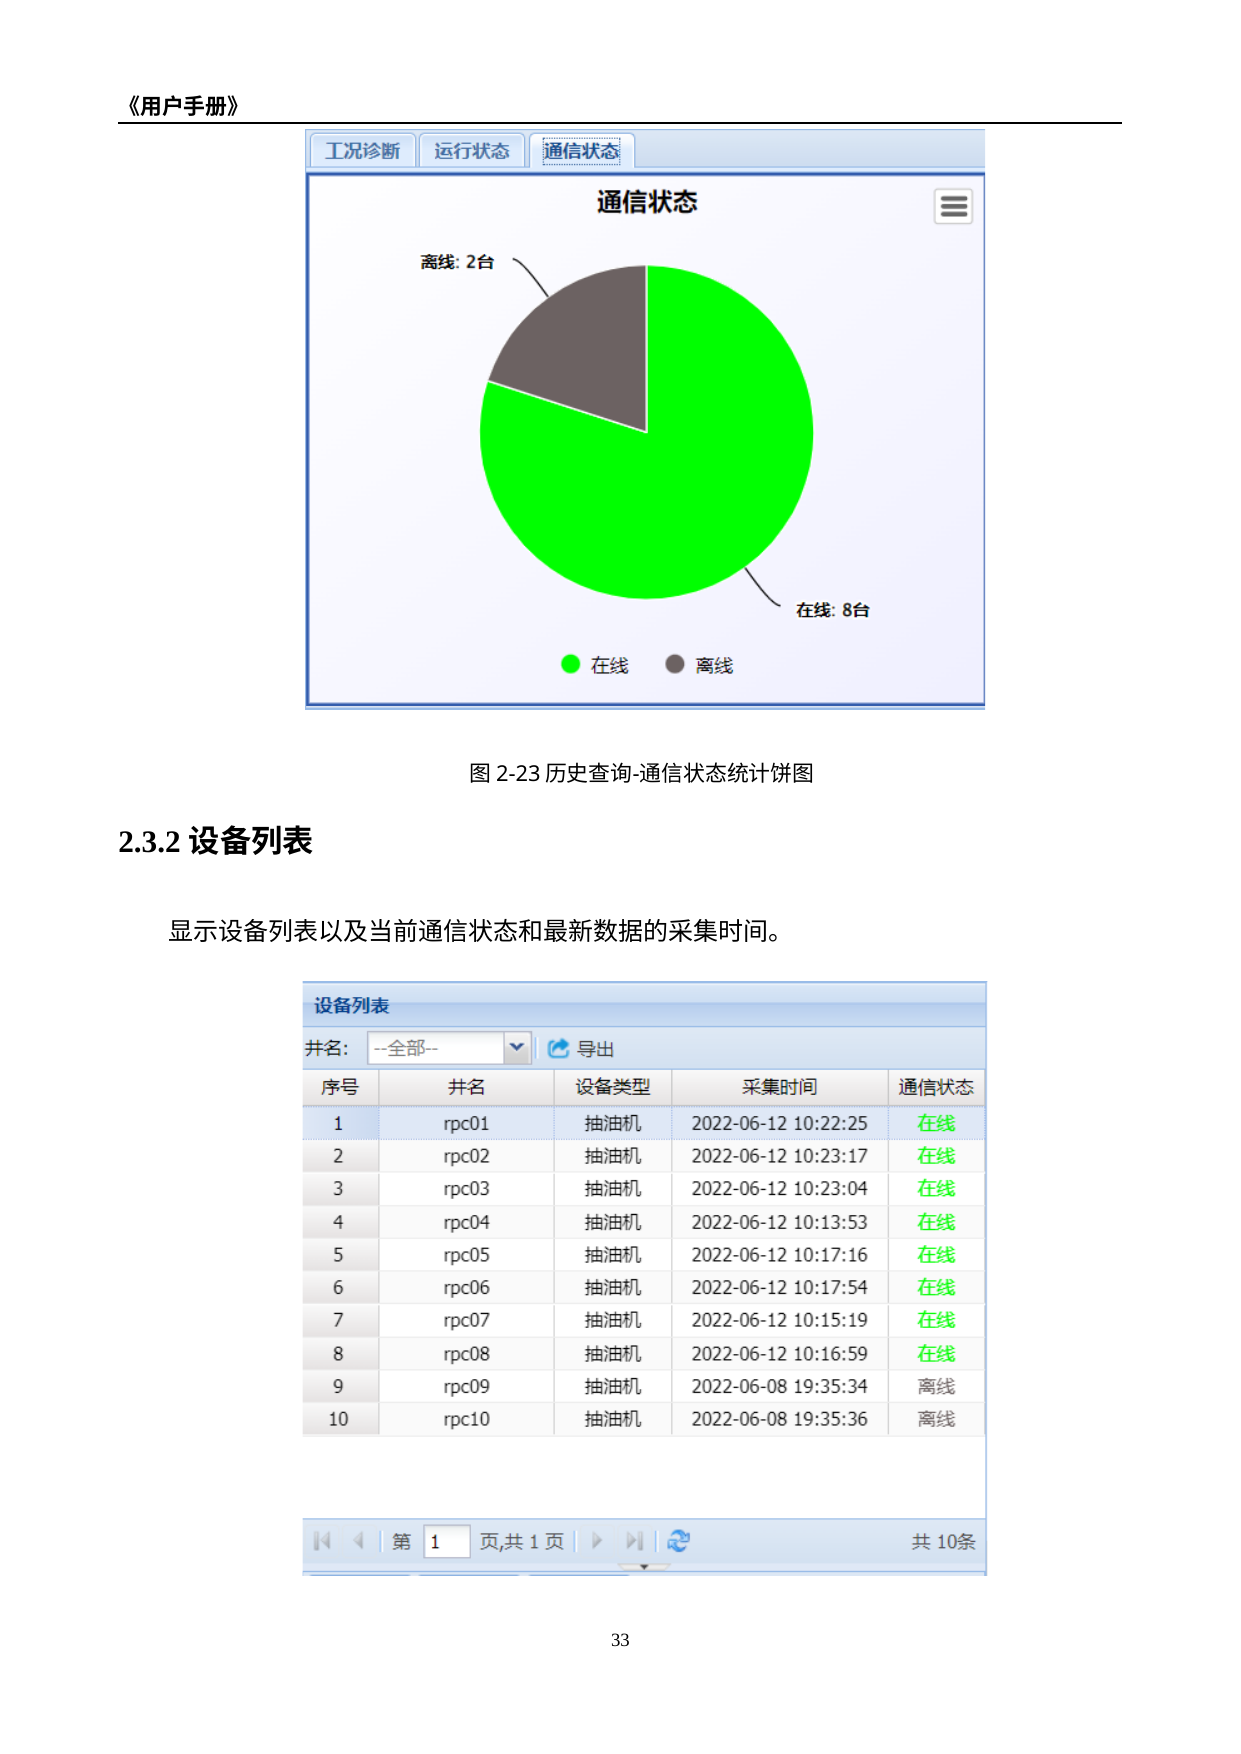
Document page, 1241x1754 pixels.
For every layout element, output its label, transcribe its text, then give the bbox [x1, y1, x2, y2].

text 显示设备列表以及当前通信状态和最新数据的采集时间。 [118, 895, 1122, 963]
picture [302, 981, 988, 1576]
text 图2-23历史查询-通信状态统计饼图 [118, 755, 1122, 789]
subtitle 2.3.2 设备列表 [118, 805, 1122, 873]
picture [305, 129, 986, 710]
